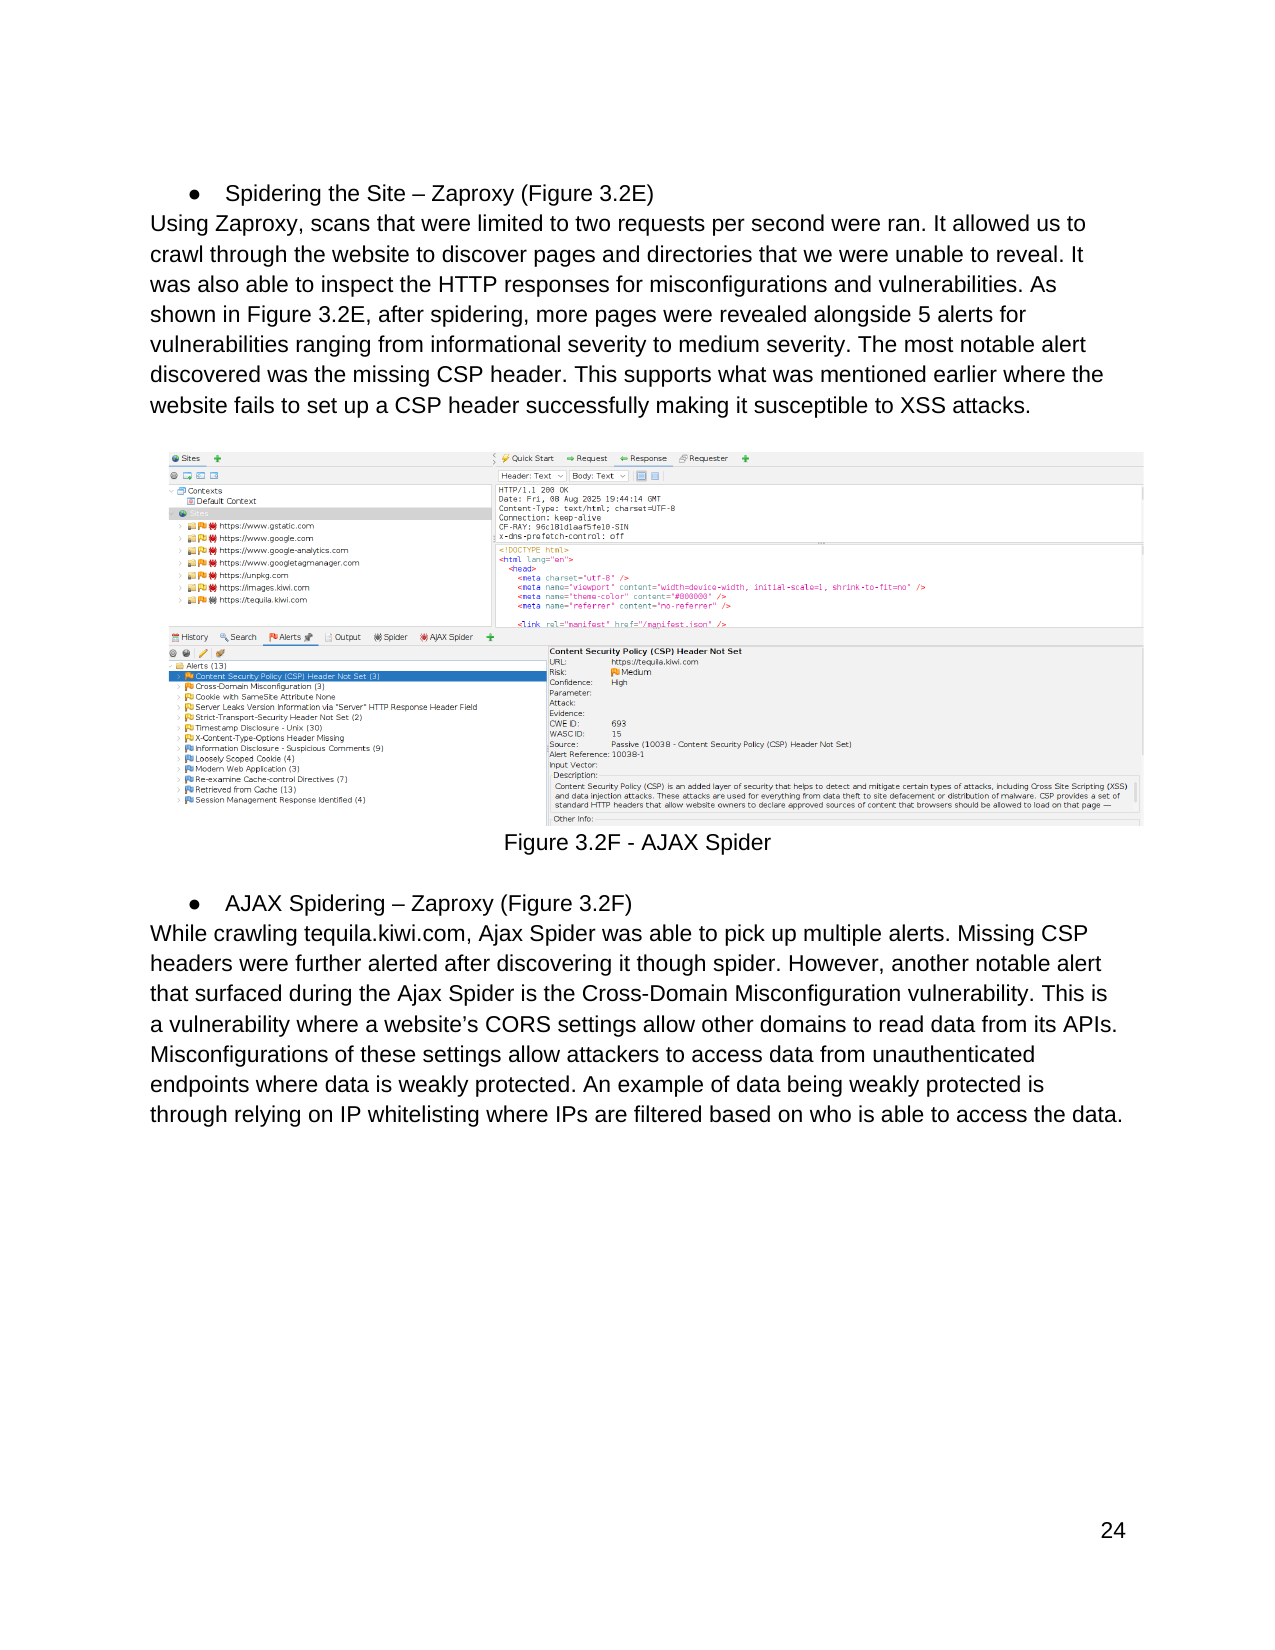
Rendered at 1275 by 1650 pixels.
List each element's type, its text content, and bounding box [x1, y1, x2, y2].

text While crawling tequila.kiwi.com, Ajax Spider was able to pick up multiple alerts. Missing CSP headers were further alerted after discovering it though spider. However, another notable alert that surfaced during the Ajax Spider is the Cross-Domain Misconfiguration vulnerability. This is a vulnerability where a website’s CORS settings allow other domains to read data from its APIs. Misconfigurations of these settings allow attackers to access data from unauthenticated endpoints where data is weakly protected. An example of data being weakly protected is through relying on IP whitelisting where IPs are filtered based on who is able to access the data. [150, 920, 1125, 1128]
list AJAX Spidering – Zaproxy (Figure 3.2F) [187, 890, 1125, 916]
text Figure 3.2F - AJAX Spider [150, 452, 1125, 856]
text Using Zaproxy, scans that were limited to two requests per second were ran. It allowed us to crawl through the website to discover pages and directories that we were unable to reveal. It was also able to inspect the HTTP responses for misconfigurations and vulnerabilities. As shown in Figure 3.2E, after spidering, more pages were revealed alongside 5 alerts for vulnerabilities ranging from informational severity to medium severity. The most notable alert discovered was the missing CSP header. This supports what was mentioned earlier where the website fails to set up a CSP header successfully making it susceptible to XSS attacks. [150, 210, 1125, 418]
list Spidering the Site – Zaproxy (Figure 3.2E) [187, 180, 1125, 207]
